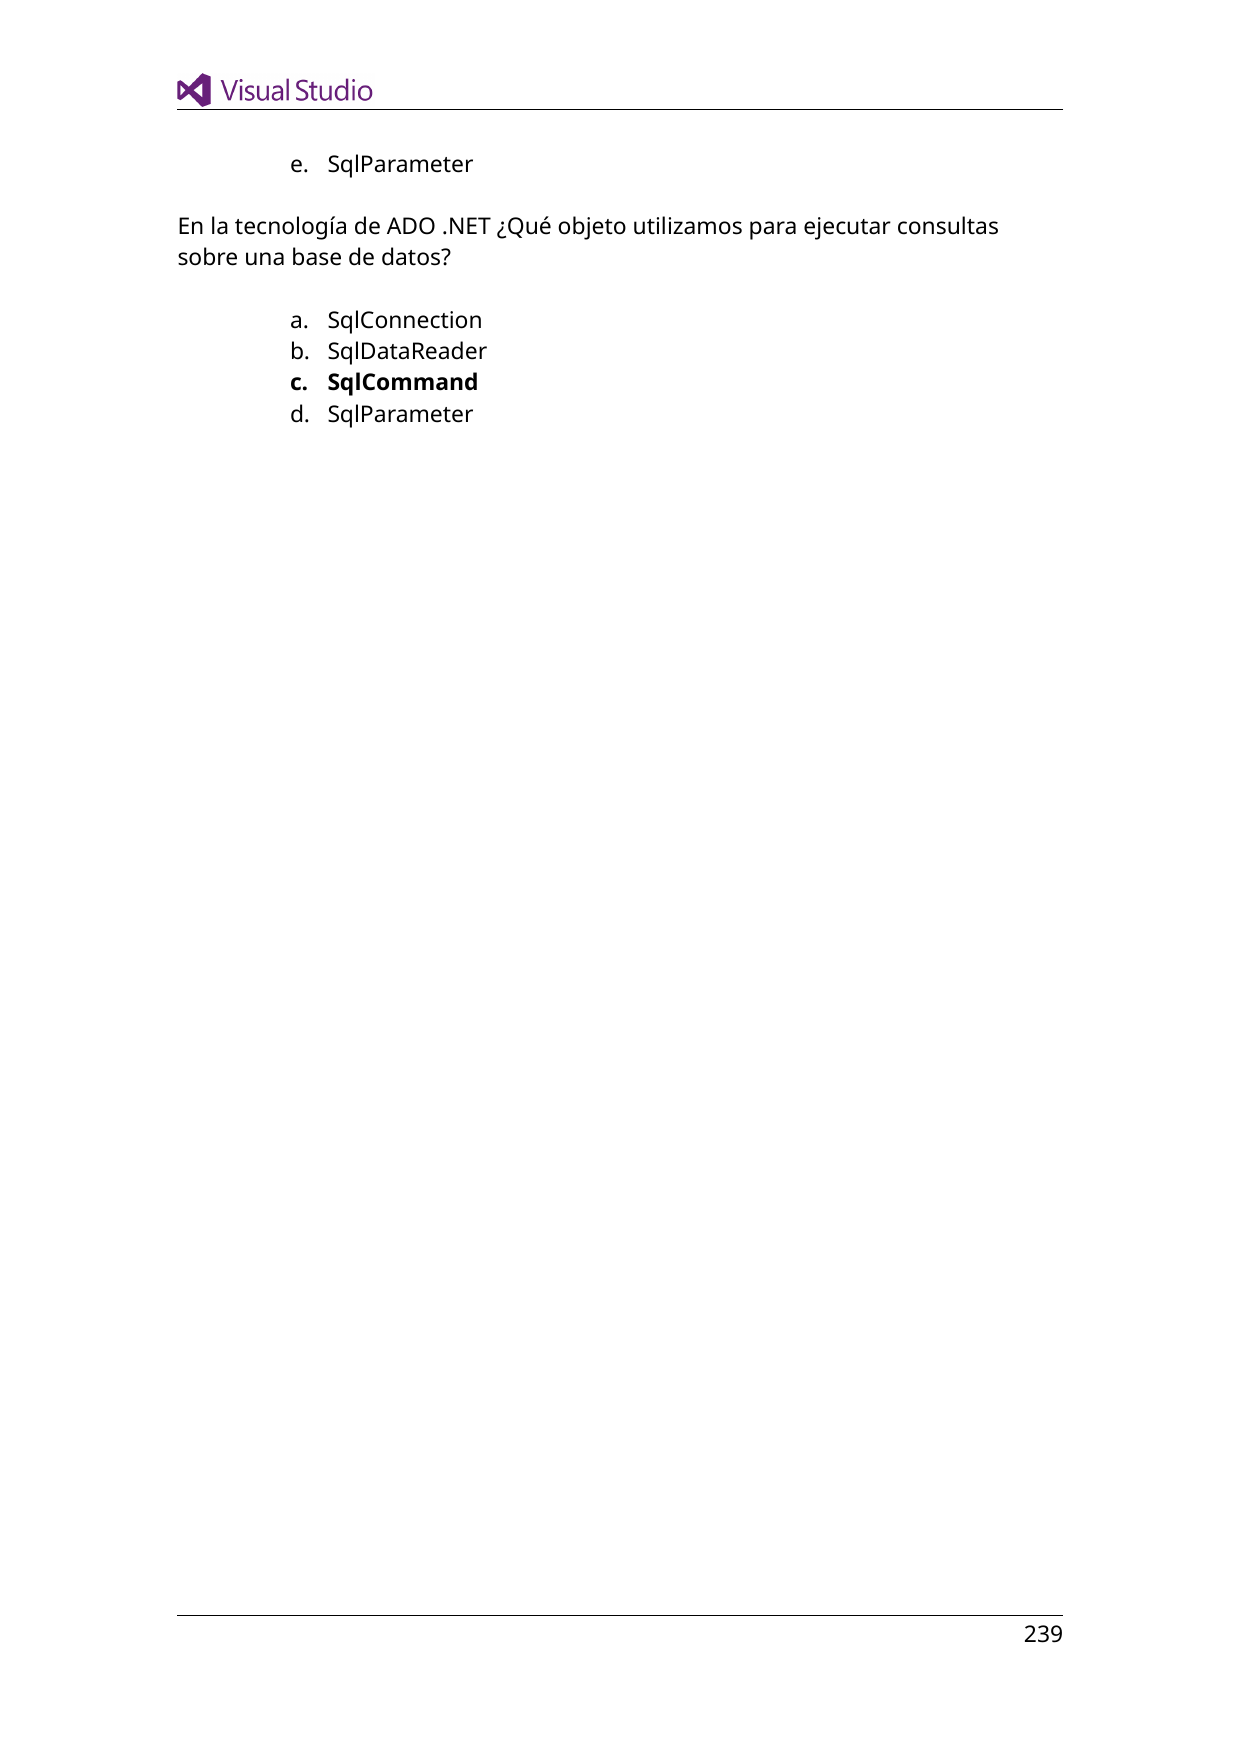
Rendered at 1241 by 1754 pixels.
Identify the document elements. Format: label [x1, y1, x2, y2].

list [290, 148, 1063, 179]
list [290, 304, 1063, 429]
picture [177, 73, 375, 107]
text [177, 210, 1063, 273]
